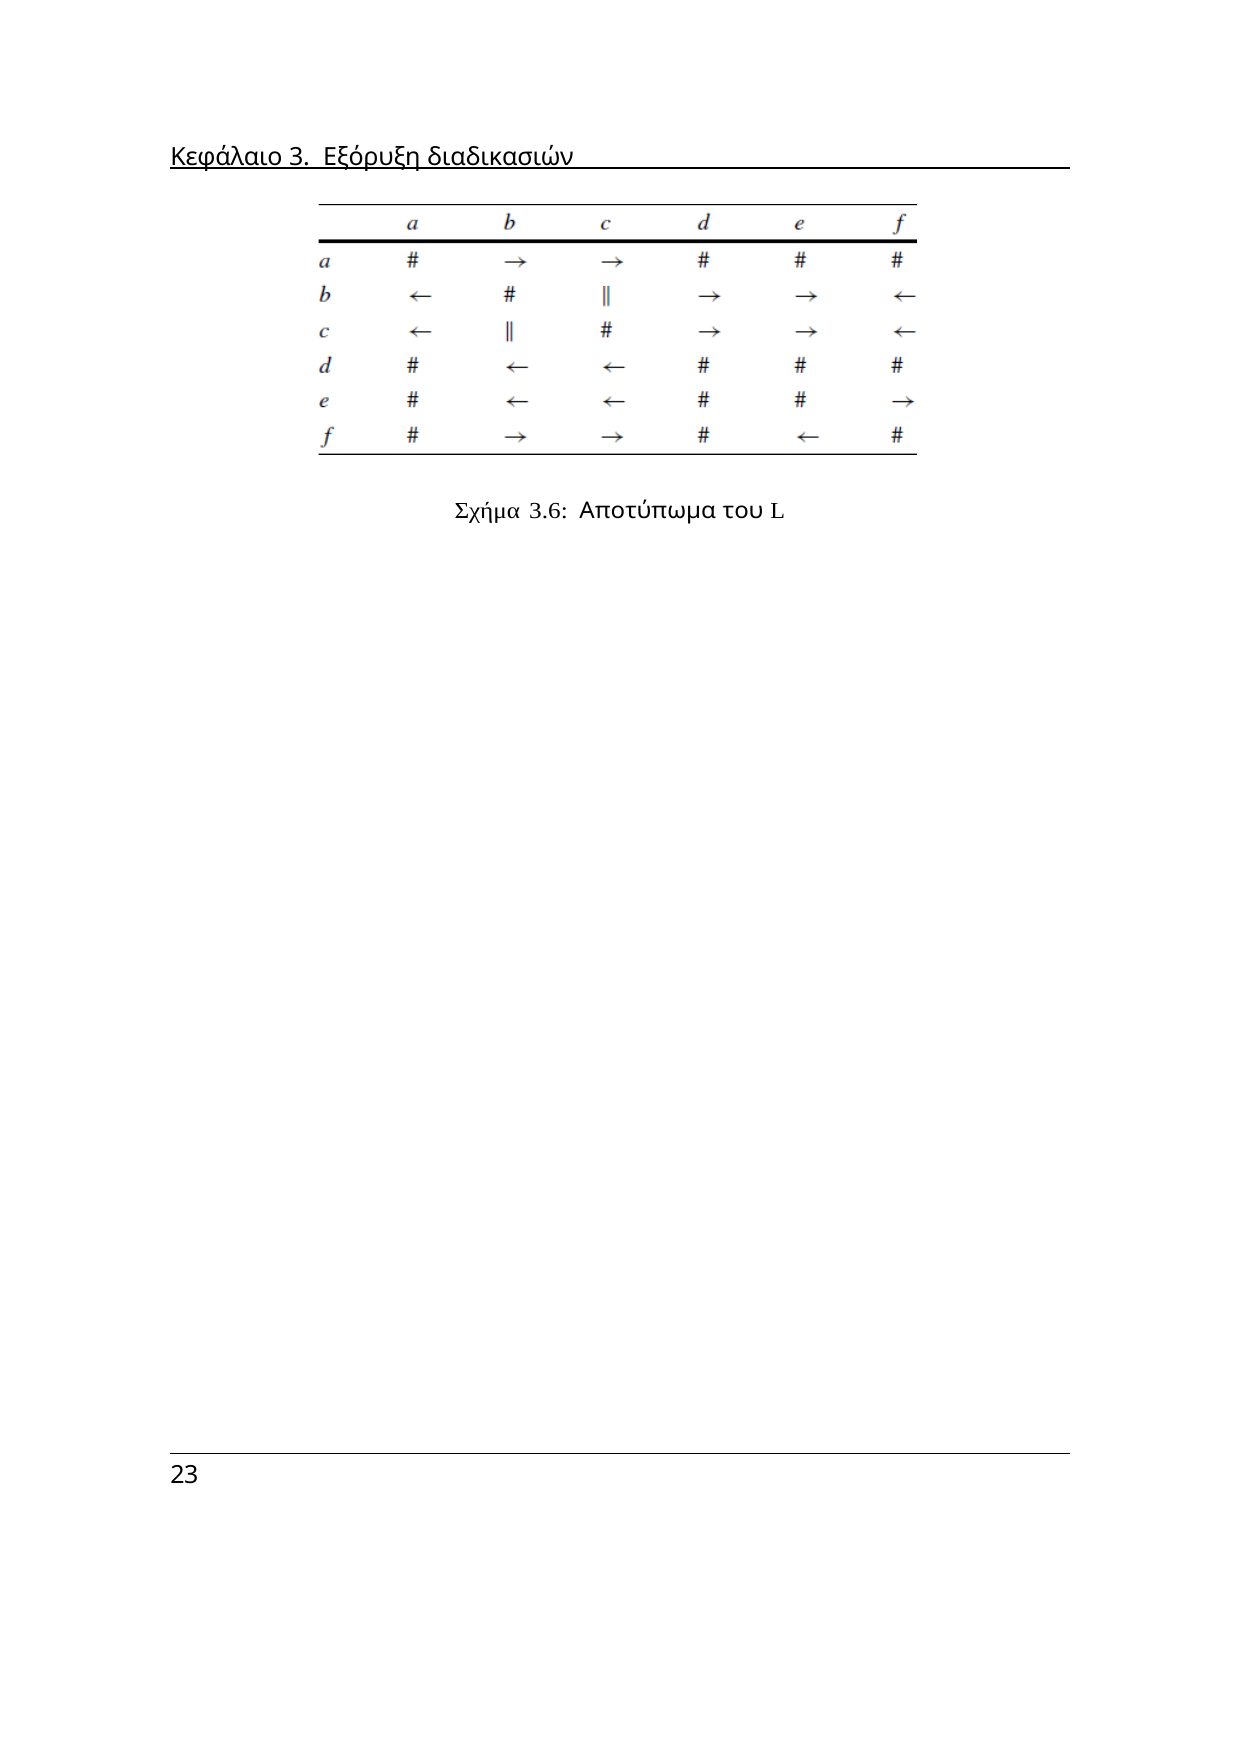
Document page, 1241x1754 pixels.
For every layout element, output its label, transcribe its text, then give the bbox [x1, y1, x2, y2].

picture [318, 204, 917, 455]
text Σχήμα 3.6: Αποτύπωμα του L [148, 494, 1092, 525]
